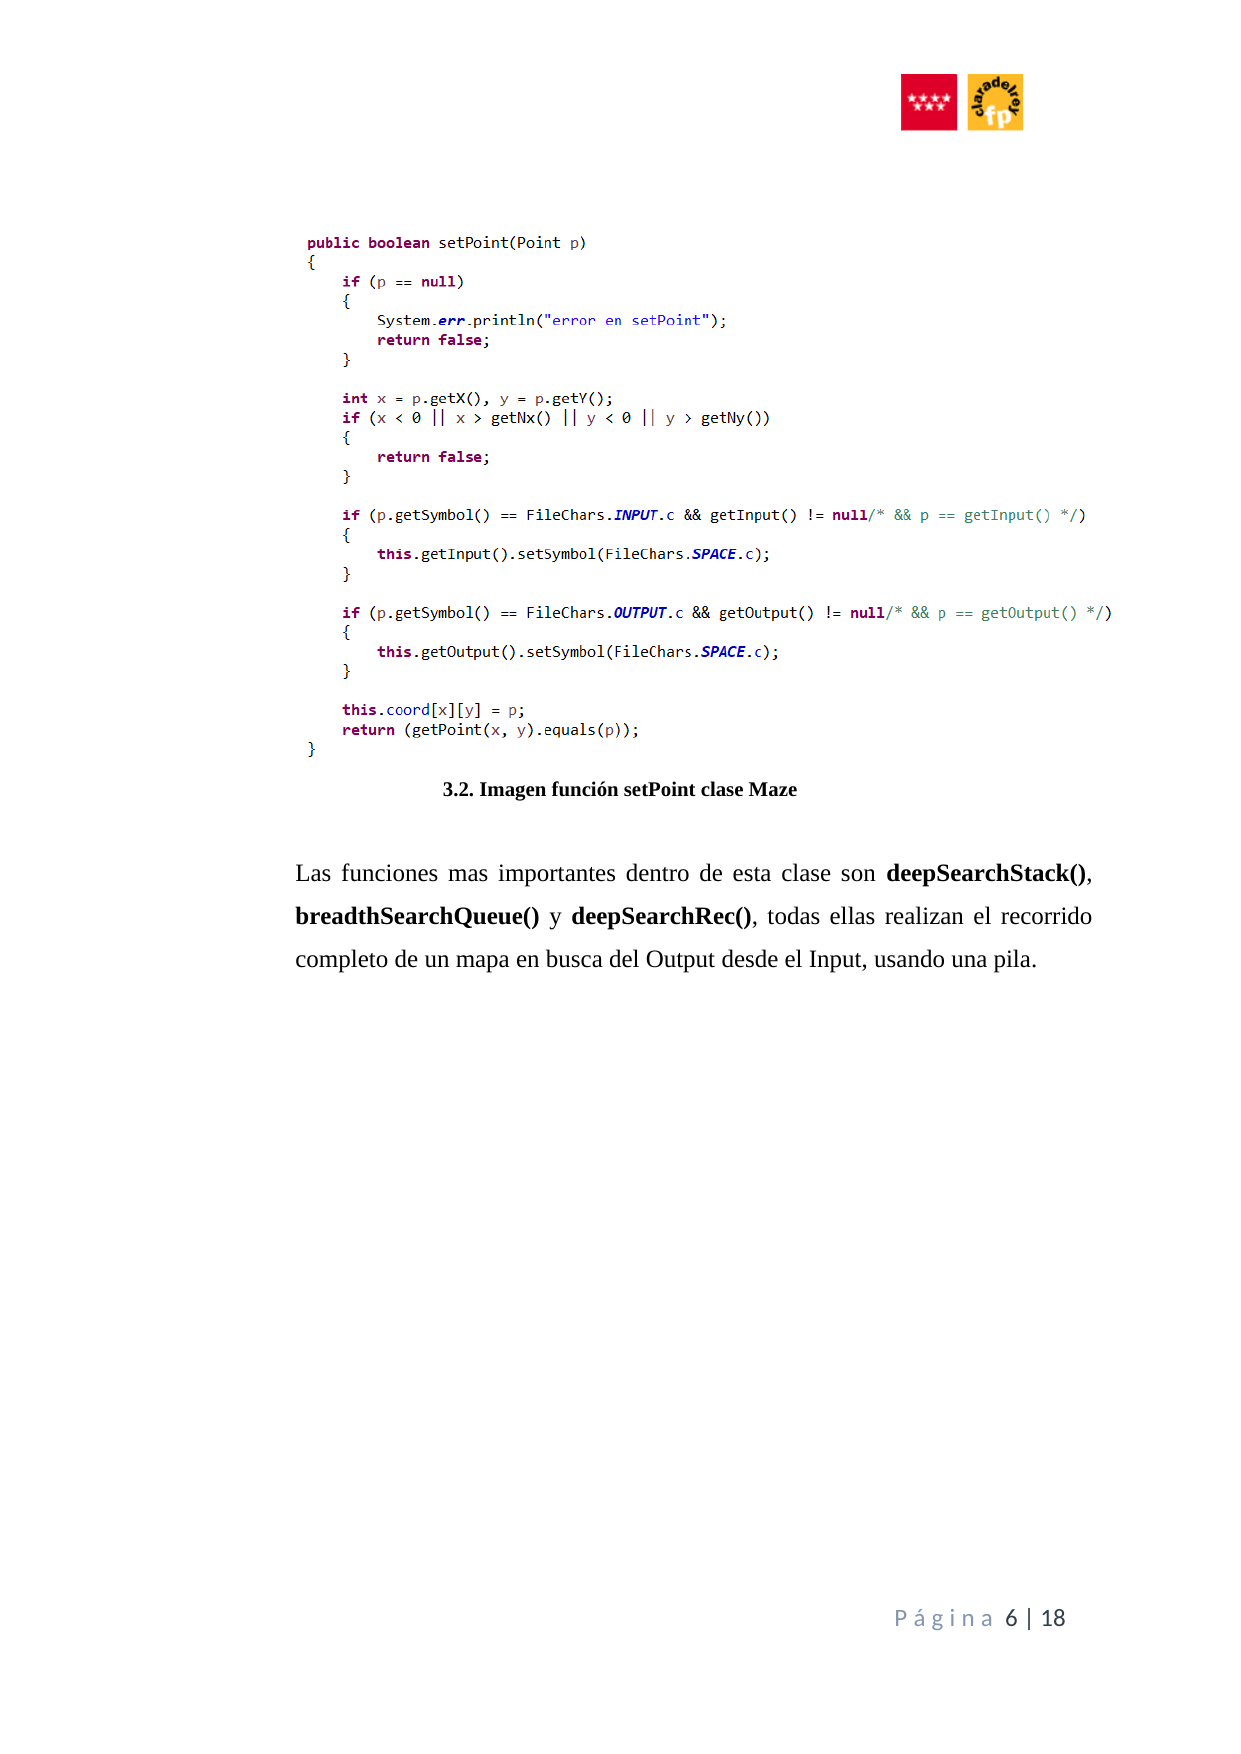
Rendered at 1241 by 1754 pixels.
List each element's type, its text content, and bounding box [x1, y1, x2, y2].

picture [295, 233, 1131, 763]
list Las funciones mas importantes dentro de esta clase son deepSearchStack(), breadthSearchQueue() y deepSearchRec(), todas ellas realizan el recorrido completo de un mapa en busca del Output desde el Input, usando una pila. [295, 858, 1092, 973]
picture [900, 73, 1024, 131]
list 3.2. Imagen función setPoint clase Maze [295, 777, 1092, 801]
